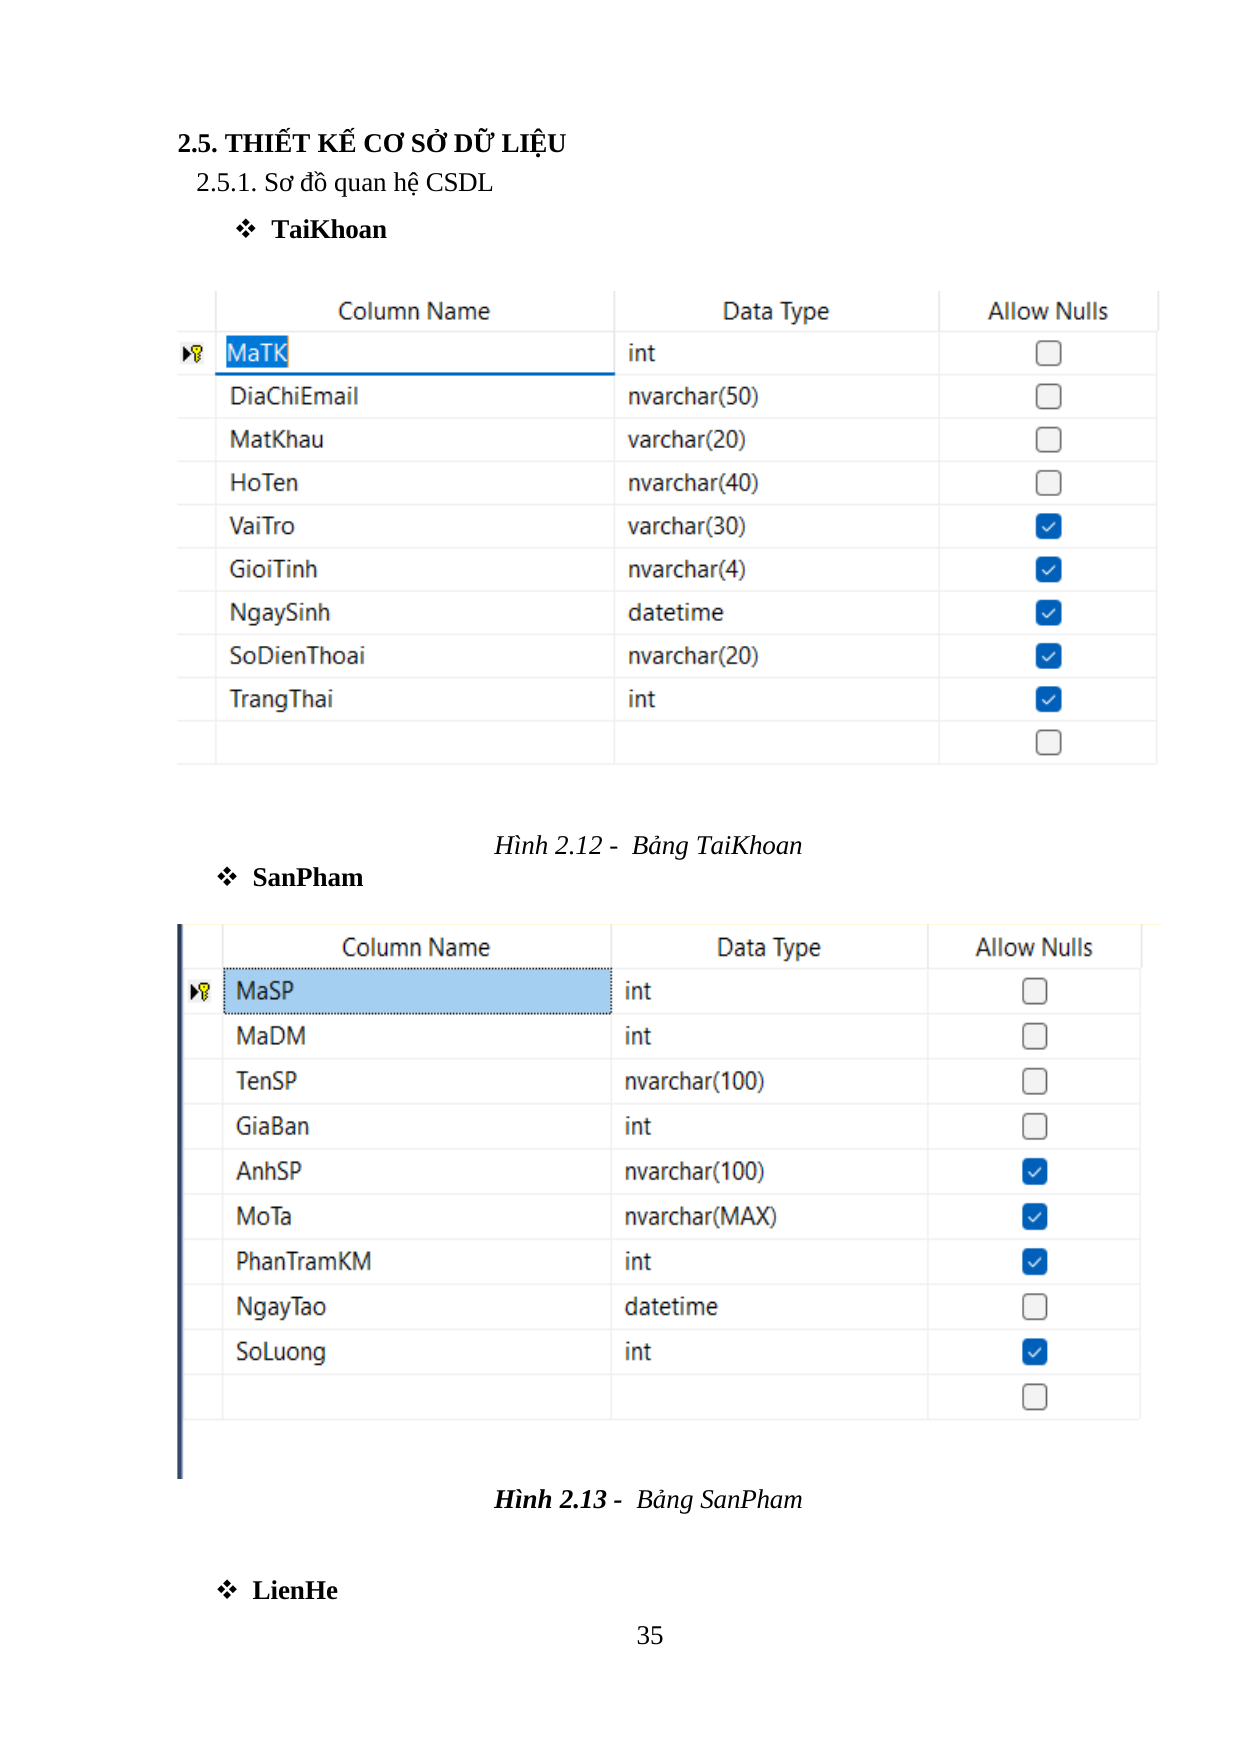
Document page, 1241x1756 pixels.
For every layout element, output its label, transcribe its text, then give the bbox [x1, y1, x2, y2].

picture [177, 924, 1163, 1479]
list SanPham [215, 861, 1122, 892]
picture [177, 291, 1160, 826]
subtitle 2.5.1. Sơ đồ quan hệ CSDL [196, 166, 1122, 197]
list TaiKhoan [233, 213, 1122, 244]
list LienHe [215, 1574, 1122, 1605]
subtitle 2.5. THIẾT KẾ CƠ SỞ DỮ LIỆU [177, 127, 1122, 159]
subtitle Hình 2.13 - Bảng SanPham [177, 1483, 1122, 1514]
subtitle Hình 2.12 - Bảng TaiKhoan [177, 829, 1122, 861]
